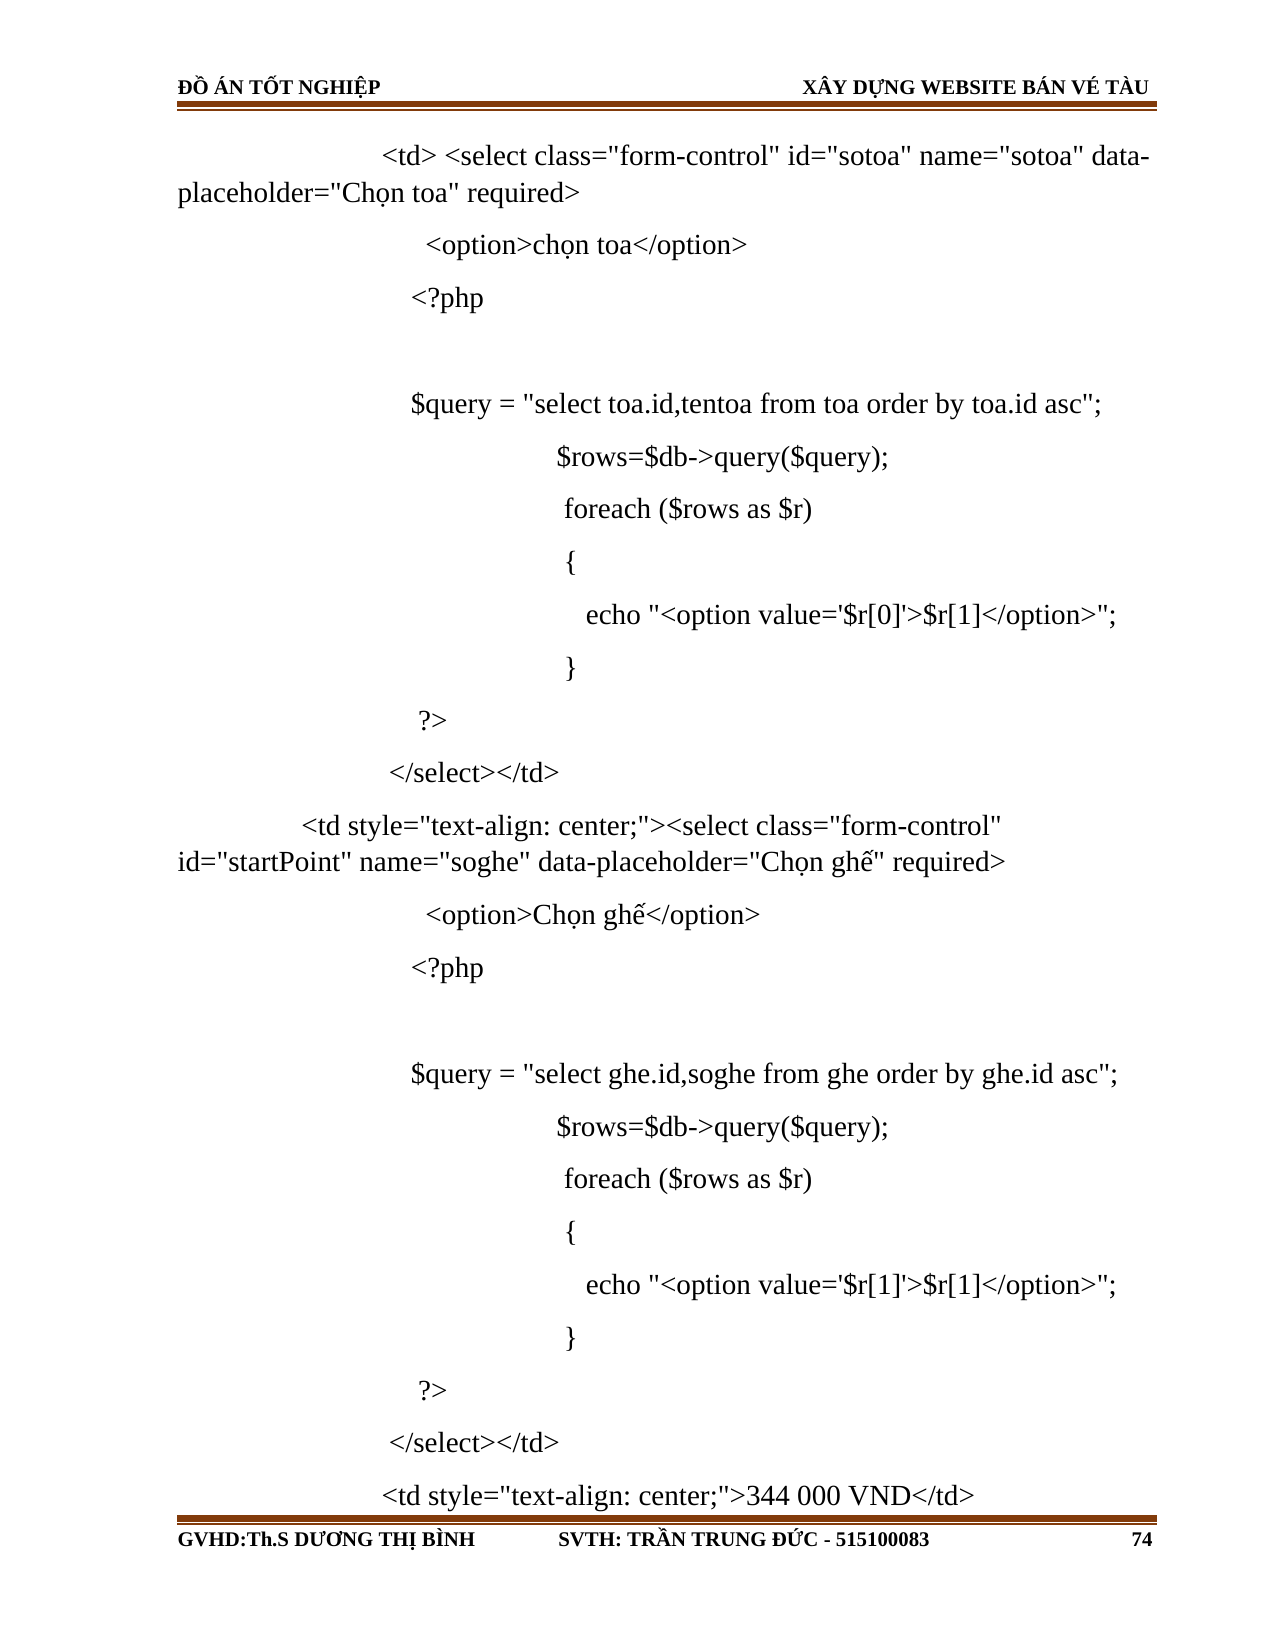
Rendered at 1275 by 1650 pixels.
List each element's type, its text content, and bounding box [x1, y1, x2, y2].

text <td style="text-align: center;"><select class="form-control" id="startPoint" name="soghe" data-placeholder="Chọn ghế" required> [177, 808, 1157, 878]
text ?> [177, 703, 1157, 736]
text <option>chọn toa</option> [177, 227, 1157, 261]
text { [177, 1214, 1157, 1248]
text </select></td> [177, 1426, 1157, 1459]
text <?php [177, 280, 1157, 314]
text <option>Chọn ghế</option> [177, 897, 1157, 931]
text echo "<option value='$r[0]'>$r[1]</option>"; [177, 597, 1157, 631]
text foreach ($rows as $r) [177, 1161, 1157, 1195]
text ?> [177, 1373, 1157, 1406]
text } [177, 1320, 1157, 1353]
text </select></td> [177, 756, 1157, 789]
text $query = "select ghe.id,soghe from ghe order by ghe.id asc"; [177, 1056, 1157, 1089]
text } [177, 650, 1157, 683]
text { [177, 544, 1157, 578]
text $rows=$db->query($query); [177, 439, 1157, 472]
text $query = "select toa.id,tentoa from toa order by toa.id asc"; [177, 386, 1157, 419]
text <td style="text-align: center;">344 000 VND</td> [177, 1478, 1157, 1512]
text <?php [177, 950, 1157, 984]
text echo "<option value='$r[1]'>$r[1]</option>"; [177, 1267, 1157, 1301]
text $rows=$db->query($query); [177, 1109, 1157, 1142]
text foreach ($rows as $r) [177, 492, 1157, 525]
text <td> <select class="form-control" id="sotoa" name="sotoa" data-placeholder="Chọn toa" required> [177, 138, 1157, 208]
